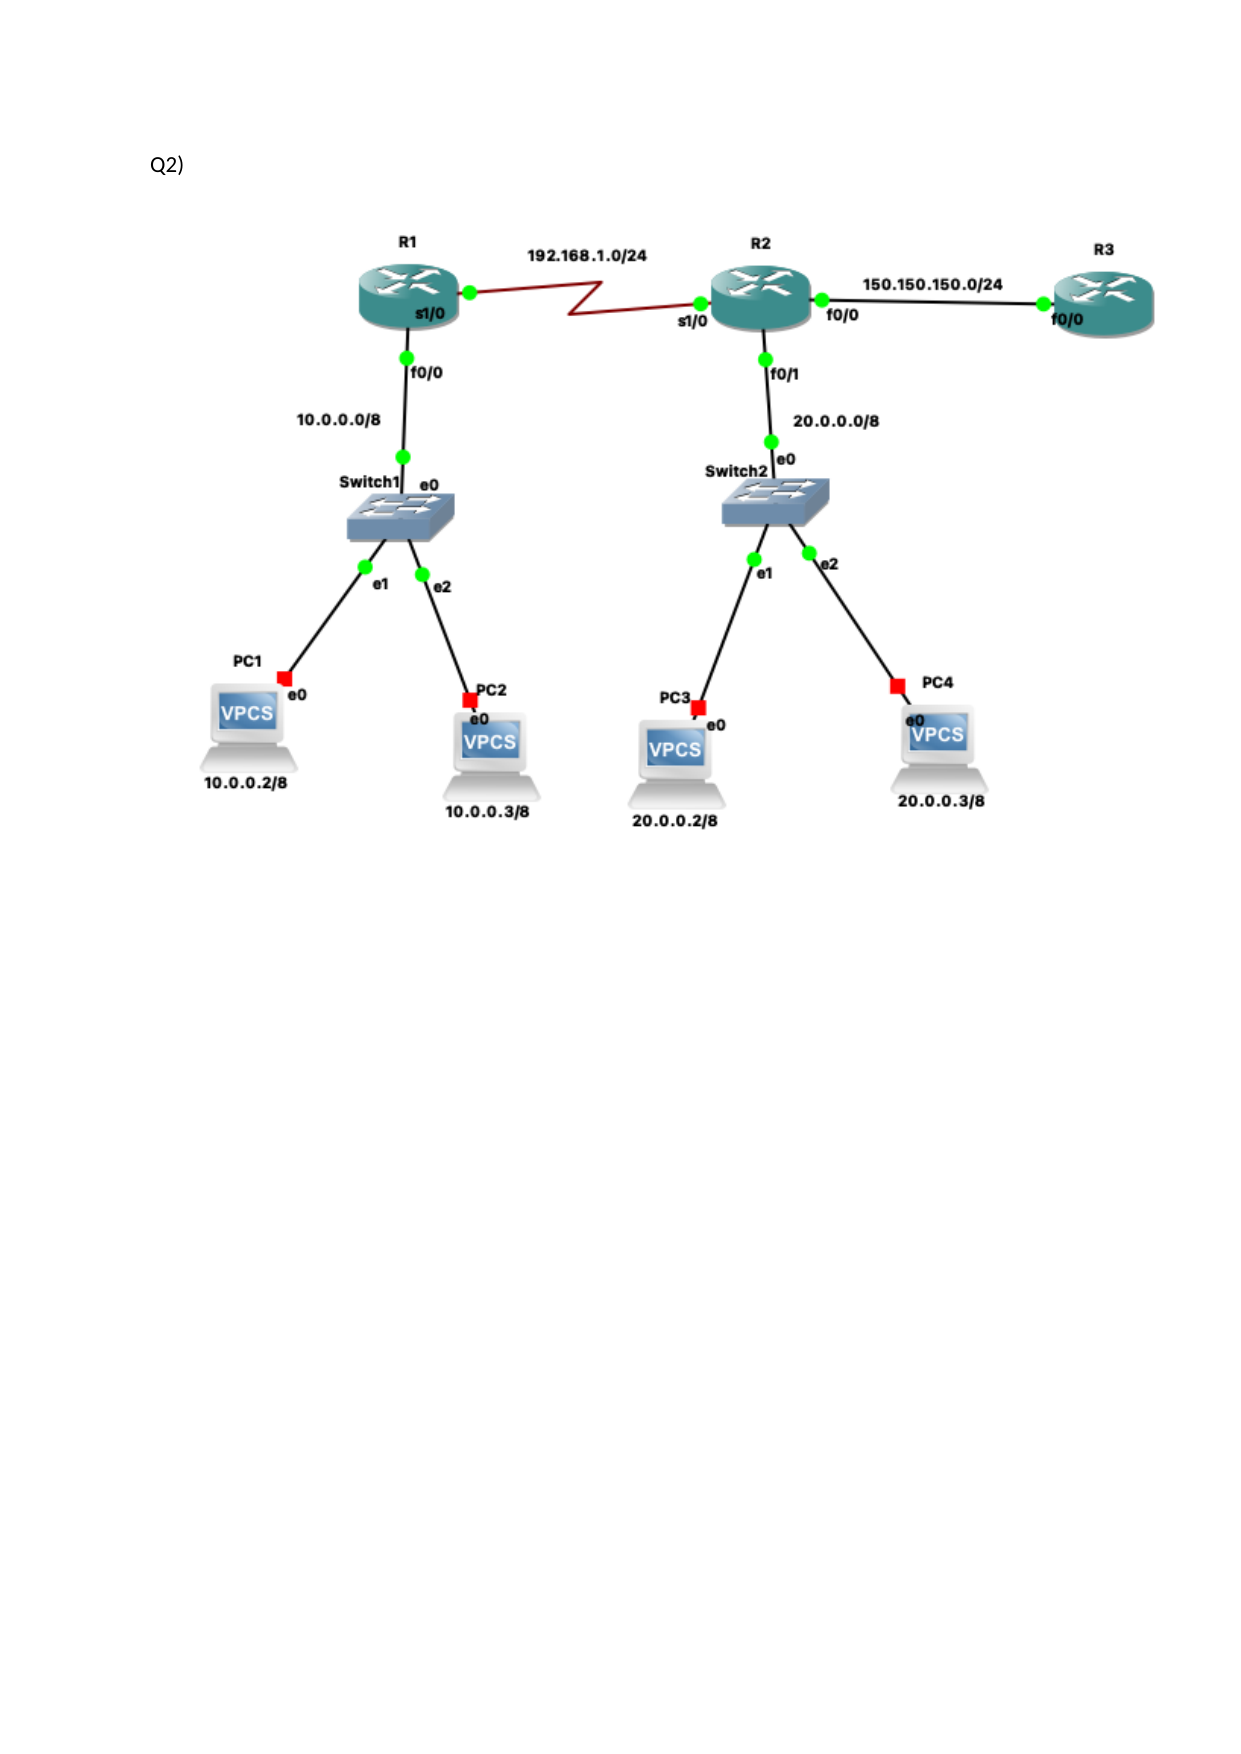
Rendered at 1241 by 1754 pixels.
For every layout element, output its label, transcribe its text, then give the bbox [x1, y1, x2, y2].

text Q2) [150, 150, 1090, 178]
